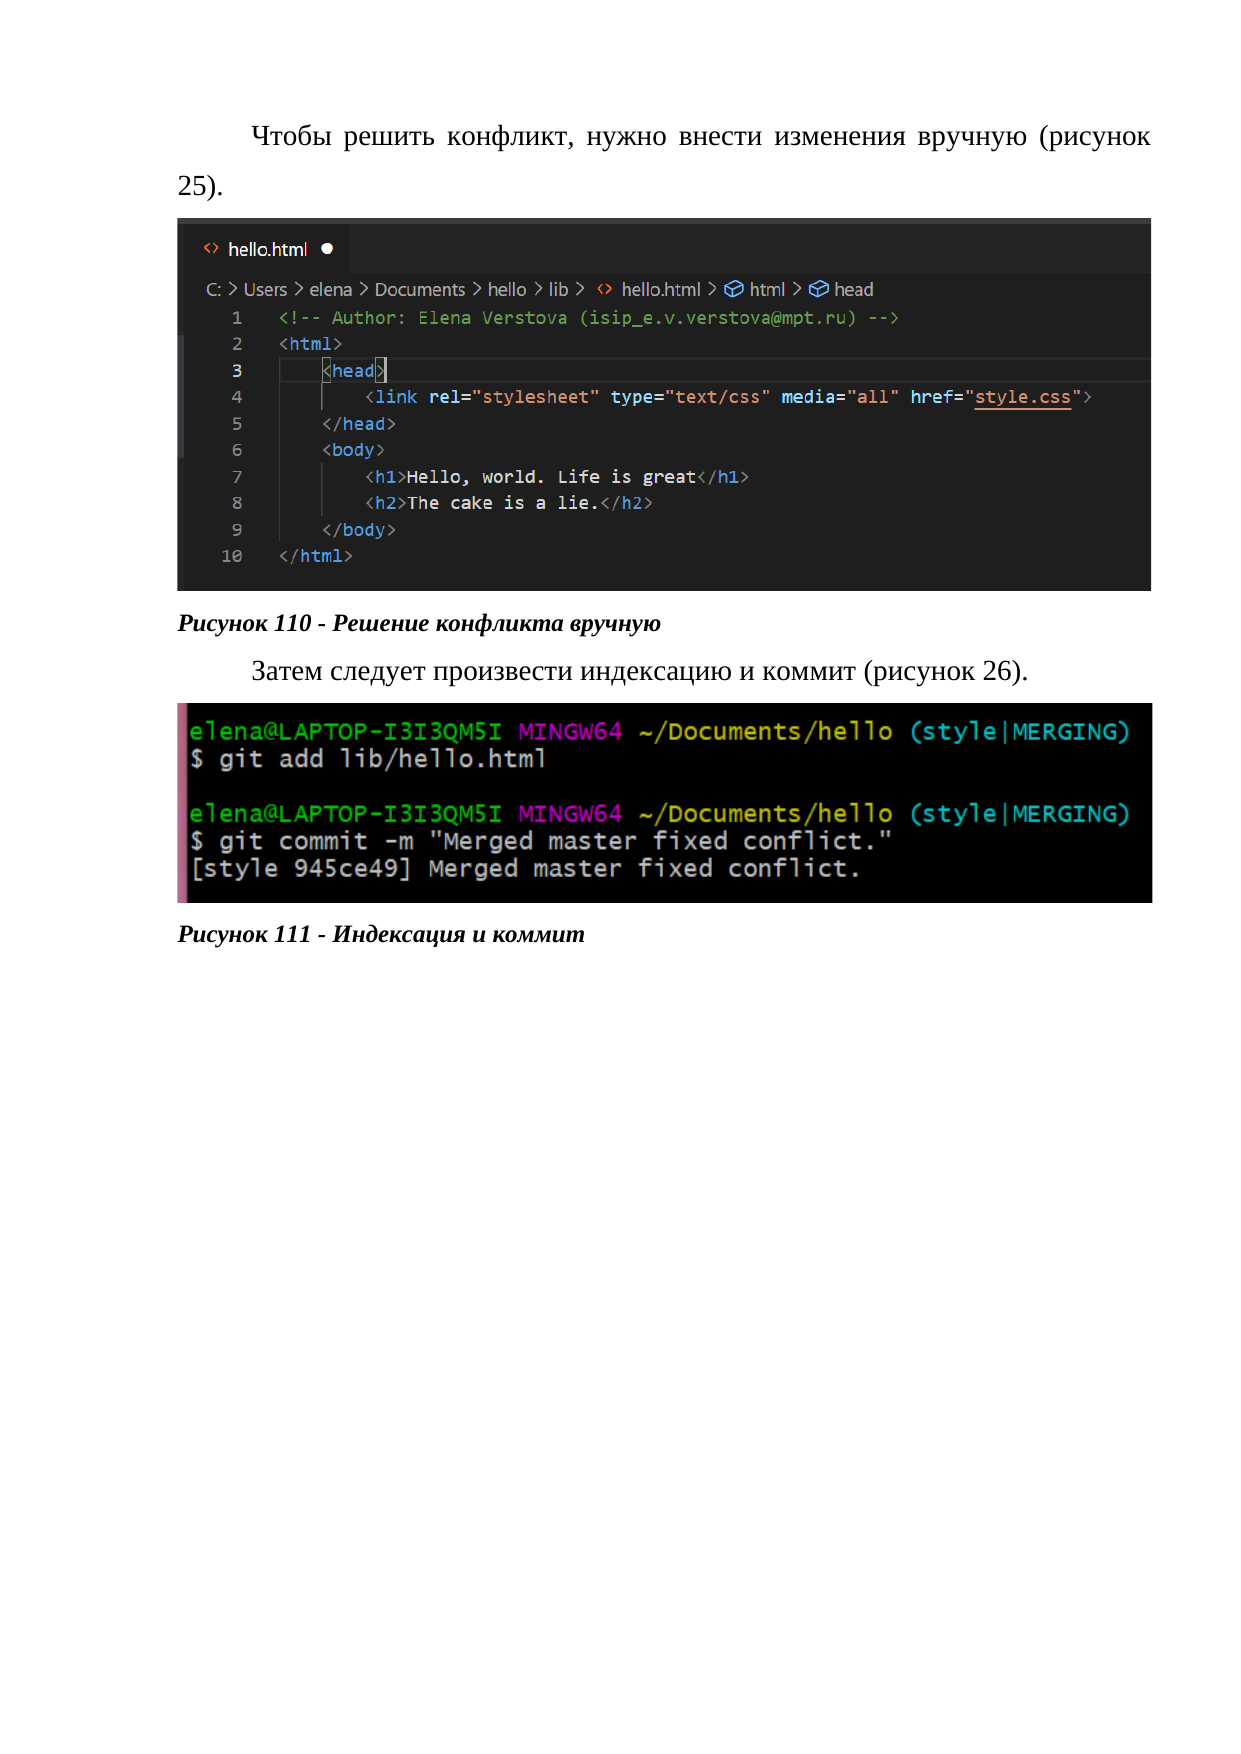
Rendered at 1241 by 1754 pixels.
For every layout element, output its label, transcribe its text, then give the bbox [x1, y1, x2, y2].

text Чтобы решить конфликт, нужно внести изменения вручную (рисунок 25). [177, 118, 1152, 202]
text Затем следует произвести индексацию и коммит (рисунок 26). [177, 653, 1152, 687]
picture [177, 703, 1153, 903]
text Рисунок 110 - Решение конфликта вручную [177, 608, 1152, 636]
text Рисунок 111 - Индексация и коммит [177, 919, 1152, 948]
picture [177, 218, 1152, 591]
